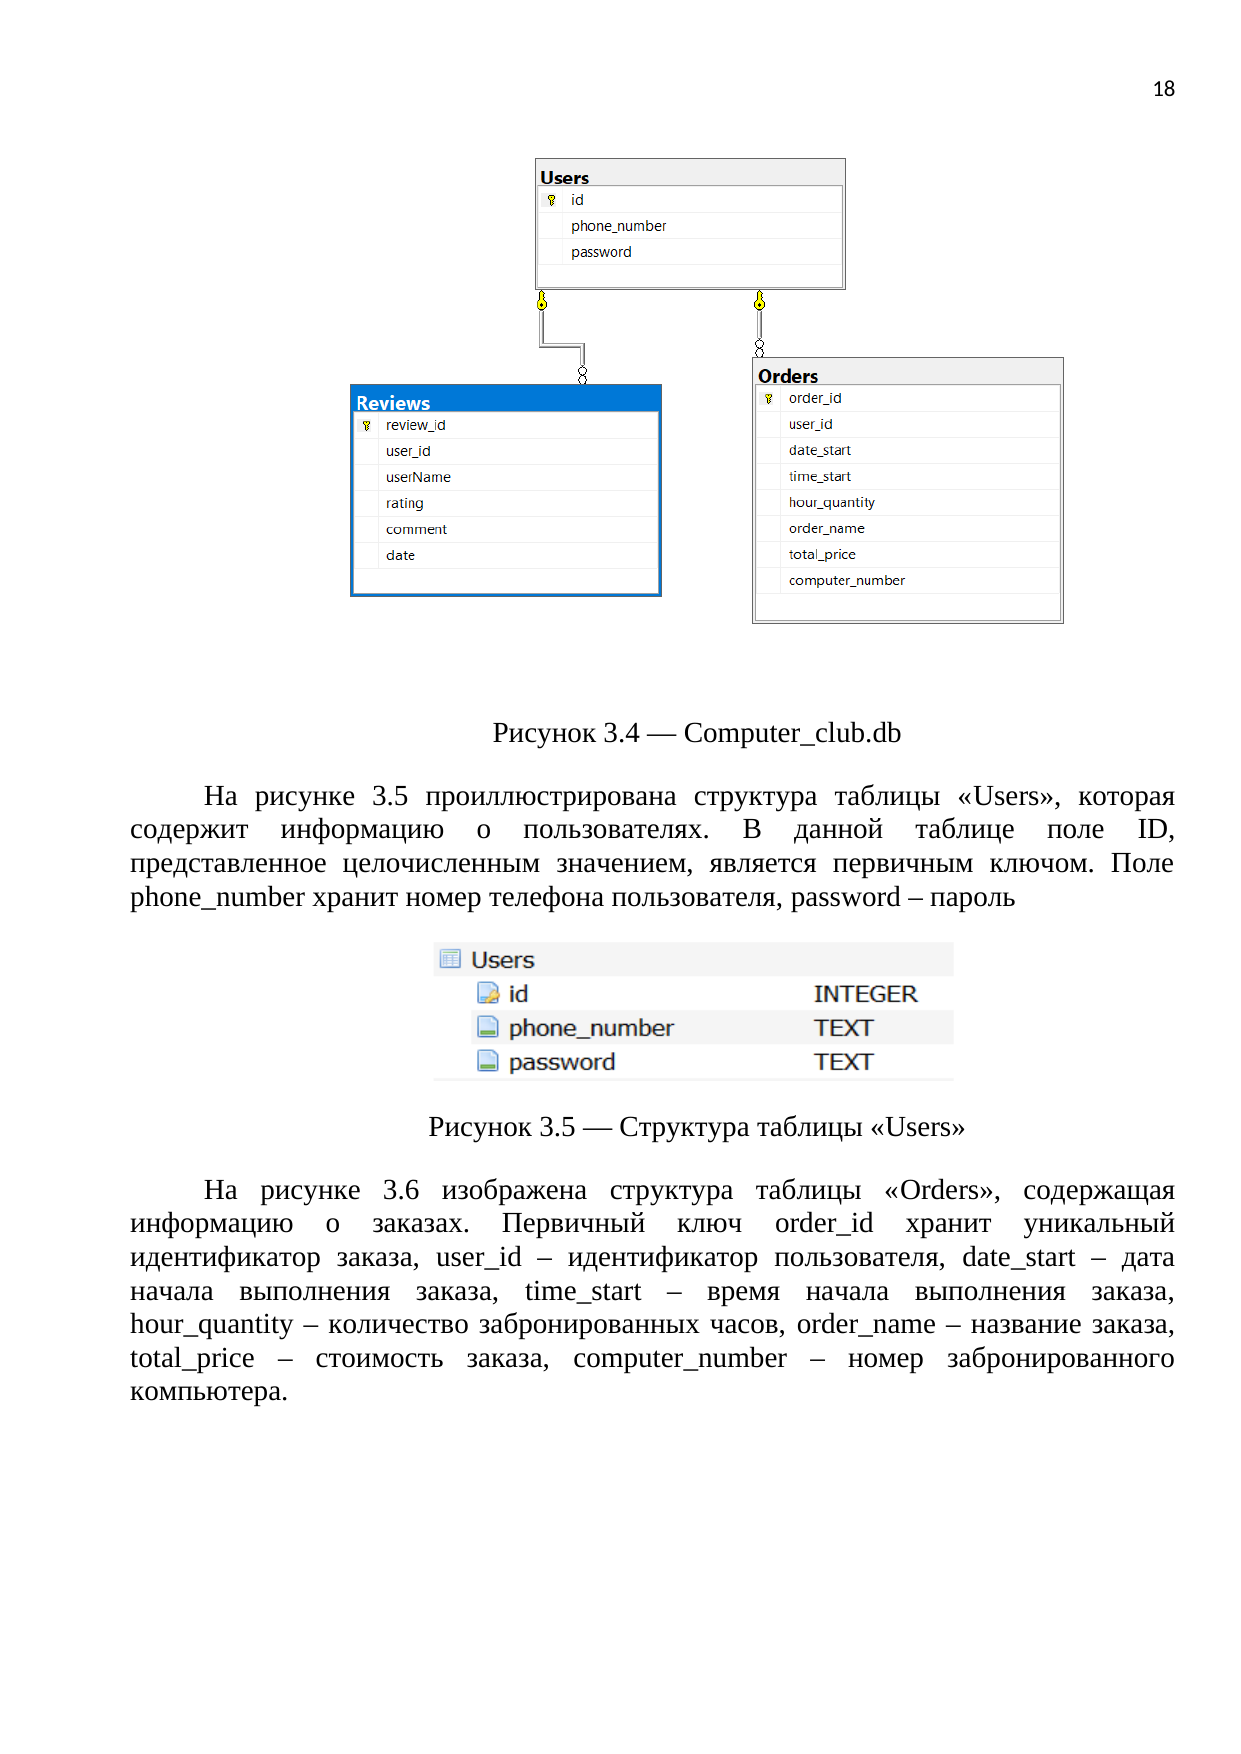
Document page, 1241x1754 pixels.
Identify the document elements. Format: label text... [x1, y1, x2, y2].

picture [425, 941, 954, 1081]
text Рисунок 3.4 — Computer_club.db [130, 715, 1175, 749]
text На рисунке 3.5 проиллюстрирована структура таблицы «Users», которая содержит информацию о пользователях. В данной таблице поле ID, представленное целочисленным значением, является первичным ключом. Поле phone_number хранит номер телефона пользователя, password – пароль [130, 778, 1175, 912]
text На рисунке 3.6 изображена структура таблицы «Orders», содержащая информацию о заказах. Первичный ключ order_id хранит уникальный идентификатор заказа, user_id – идентификатор пользователя, date_start – дата начала выполнения заказа, time_start – время начала выполнения заказа, hour_quantity – количество забронированных часов, order_name – название заказа, total_price – стоимость заказа, computer_number – номер забронированного компьютера. [130, 1172, 1175, 1407]
text Рисунок 3.5 — Структура таблицы «Users» [130, 1109, 1175, 1143]
picture [283, 130, 1096, 687]
